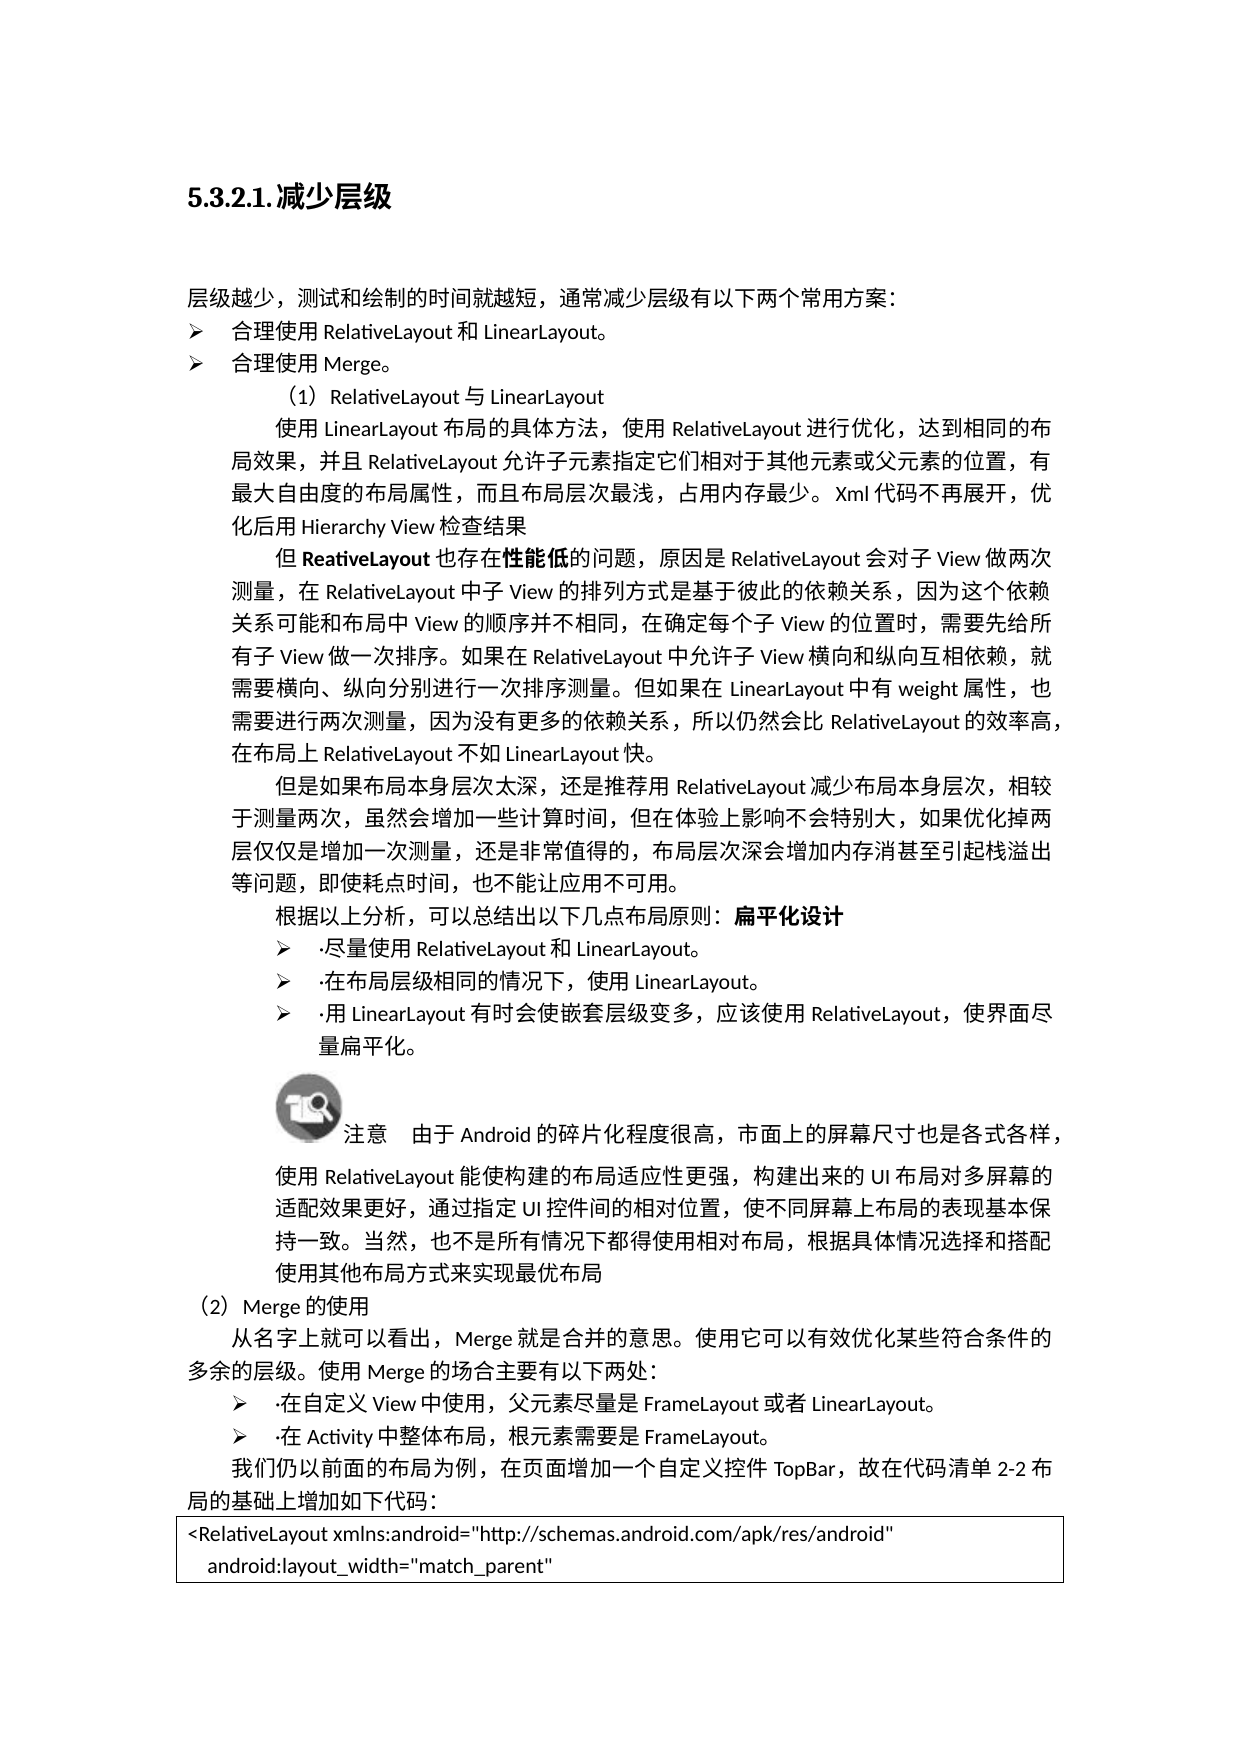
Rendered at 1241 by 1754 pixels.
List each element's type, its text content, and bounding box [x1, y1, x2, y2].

list 合理使用RelativeLayout和LinearLayout。 [187, 313, 1053, 346]
list ·在自定义View中使用，父元素尽量是FrameLayout或者LinearLayout。 [231, 1386, 1053, 1418]
list 但是如果布局本身层次太深，还是推荐用RelativeLayout减少布局本身层次，相较于测量两次，虽然会增加一些计算时间，但在体验上影响不会特别大，如果优化掉两层仅仅是增加一次测量，还是非常值得的，布局层次深会增加内存消甚至引起栈溢出等问题，即使耗点时间，也不能让应用不可用。 [231, 768, 1053, 898]
list ·在布局层级相同的情况下，使用LinearLayout。 [275, 963, 1053, 996]
text 我们仍以前面的布局为例，在页面增加一个自定义控件TopBar，故在代码清单2-2布局的基础上增加如下代码： [187, 1451, 1053, 1516]
list ·在Activity中整体布局，根元素需要是FrameLayout。 [231, 1418, 1053, 1451]
text 注意 由于Android的碎片化程度很高，市面上的屏幕尺寸也是各式各样，使用RelativeLayout能使构建的布局适应性更强，构建出来的UI布局对多屏幕的适配效果更好，通过指定UI控件间的相对位置，使不同屏幕上布局的表现基本保持一致。当然，也不是所有情况下都得使用相对布局，根据具体情况选择和搭配使用其他布局方式来实现最优布局 [275, 1061, 1053, 1288]
list 根据以上分析，可以总结出以下几点布局原则：扁平化设计 [231, 898, 1053, 931]
subtitle 减少层级 [187, 162, 1053, 227]
list 从名字上就可以看出，Merge就是合并的意思。使用它可以有效优化某些符合条件的多余的层级。使用Merge的场合主要有以下两处： [187, 1321, 1053, 1386]
list 但ReativeLayout也存在性能低的问题，原因是RelativeLayout会对子View做两次测量，在RelativeLayout中子View的排列方式是基于彼此的依赖关系，因为这个依赖关系可能和布局中View的顺序并不相同，在确定每个子View的位置时，需要先给所有子View做一次排序。如果在RelativeLayout中允许子View横向和纵向互相依赖，就需要横向、纵向分别进行一次排序测量。但如果在LinearLayout中有weight属性，也需要进行两次测量，因为没有更多的依赖关系，所以仍然会比RelativeLayout的效率高，在布局上RelativeLayout不如LinearLayout快。 [231, 541, 1053, 768]
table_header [177, 1517, 1063, 1582]
list 使用LinearLayout布局的具体方法，使用RelativeLayout进行优化，达到相同的布局效果，并且RelativeLayout允许子元素指定它们相对于其他元素或父元素的位置，有最大自由度的布局属性，而且布局层次最浅，占用内存最少。Xml代码不再展开，优化后用Hierarchy View检查结果 [231, 411, 1053, 541]
list （1）RelativeLayout与LinearLayout [231, 378, 1053, 411]
list ·尽量使用RelativeLayout和LinearLayout。 [275, 931, 1053, 963]
picture [275, 1070, 344, 1143]
text 层级越少，测试和绘制的时间就越短，通常减少层级有以下两个常用方案： [187, 281, 1053, 313]
text （2）Merge的使用 [187, 1288, 1053, 1321]
list ·用LinearLayout有时会使嵌套层级变多，应该使用RelativeLayout，使界面尽量扁平化。 [275, 996, 1053, 1061]
list 合理使用Merge。 [187, 346, 1053, 378]
